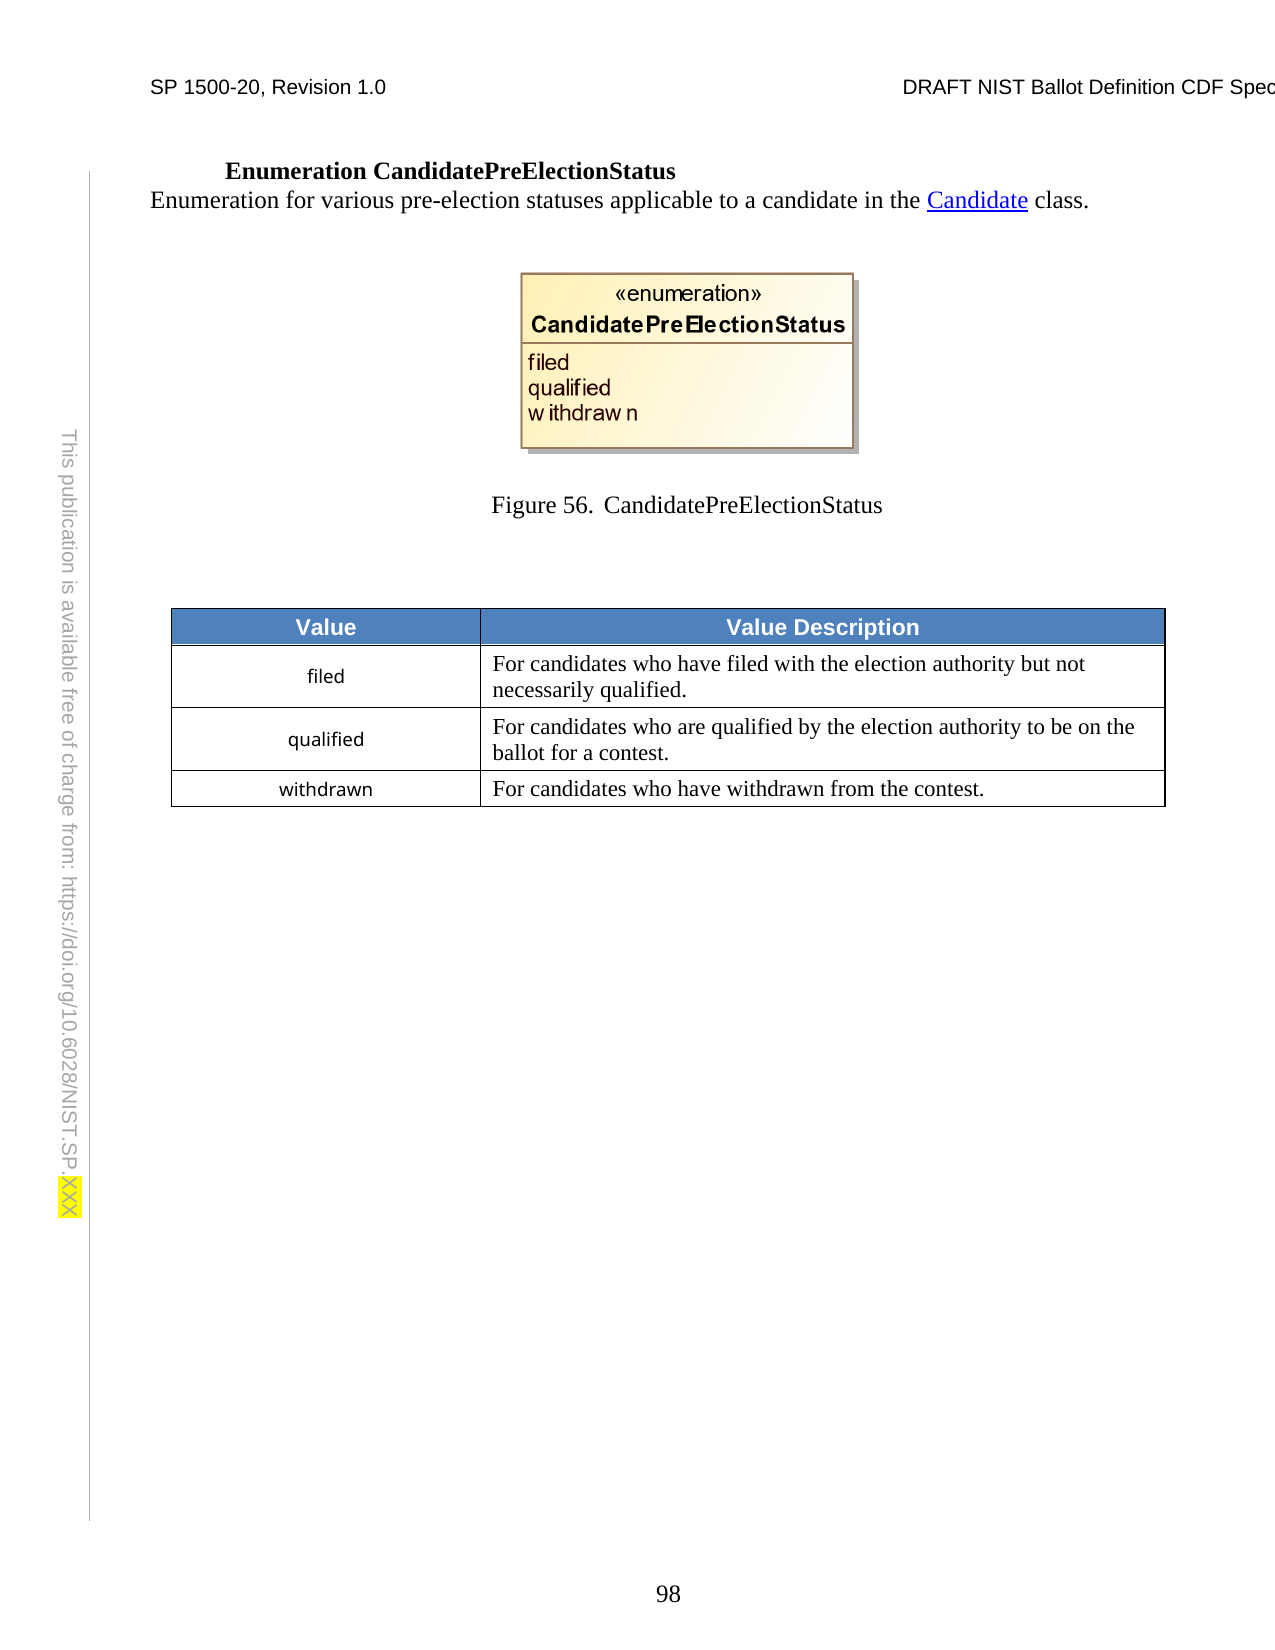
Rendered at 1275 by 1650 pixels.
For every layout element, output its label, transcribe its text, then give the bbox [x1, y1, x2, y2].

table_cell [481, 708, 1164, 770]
text Enumeration for various pre-election statuses applicable to a candidate in the Candidate class. [150, 185, 1186, 214]
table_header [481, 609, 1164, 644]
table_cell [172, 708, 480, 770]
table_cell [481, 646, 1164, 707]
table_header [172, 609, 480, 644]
list CandidatePreElectionStatus [187, 491, 1186, 519]
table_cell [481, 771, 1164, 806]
subtitle Enumeration CandidatePreElectionStatus [150, 156, 1186, 185]
picture [490, 242, 884, 479]
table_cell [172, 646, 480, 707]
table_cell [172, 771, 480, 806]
